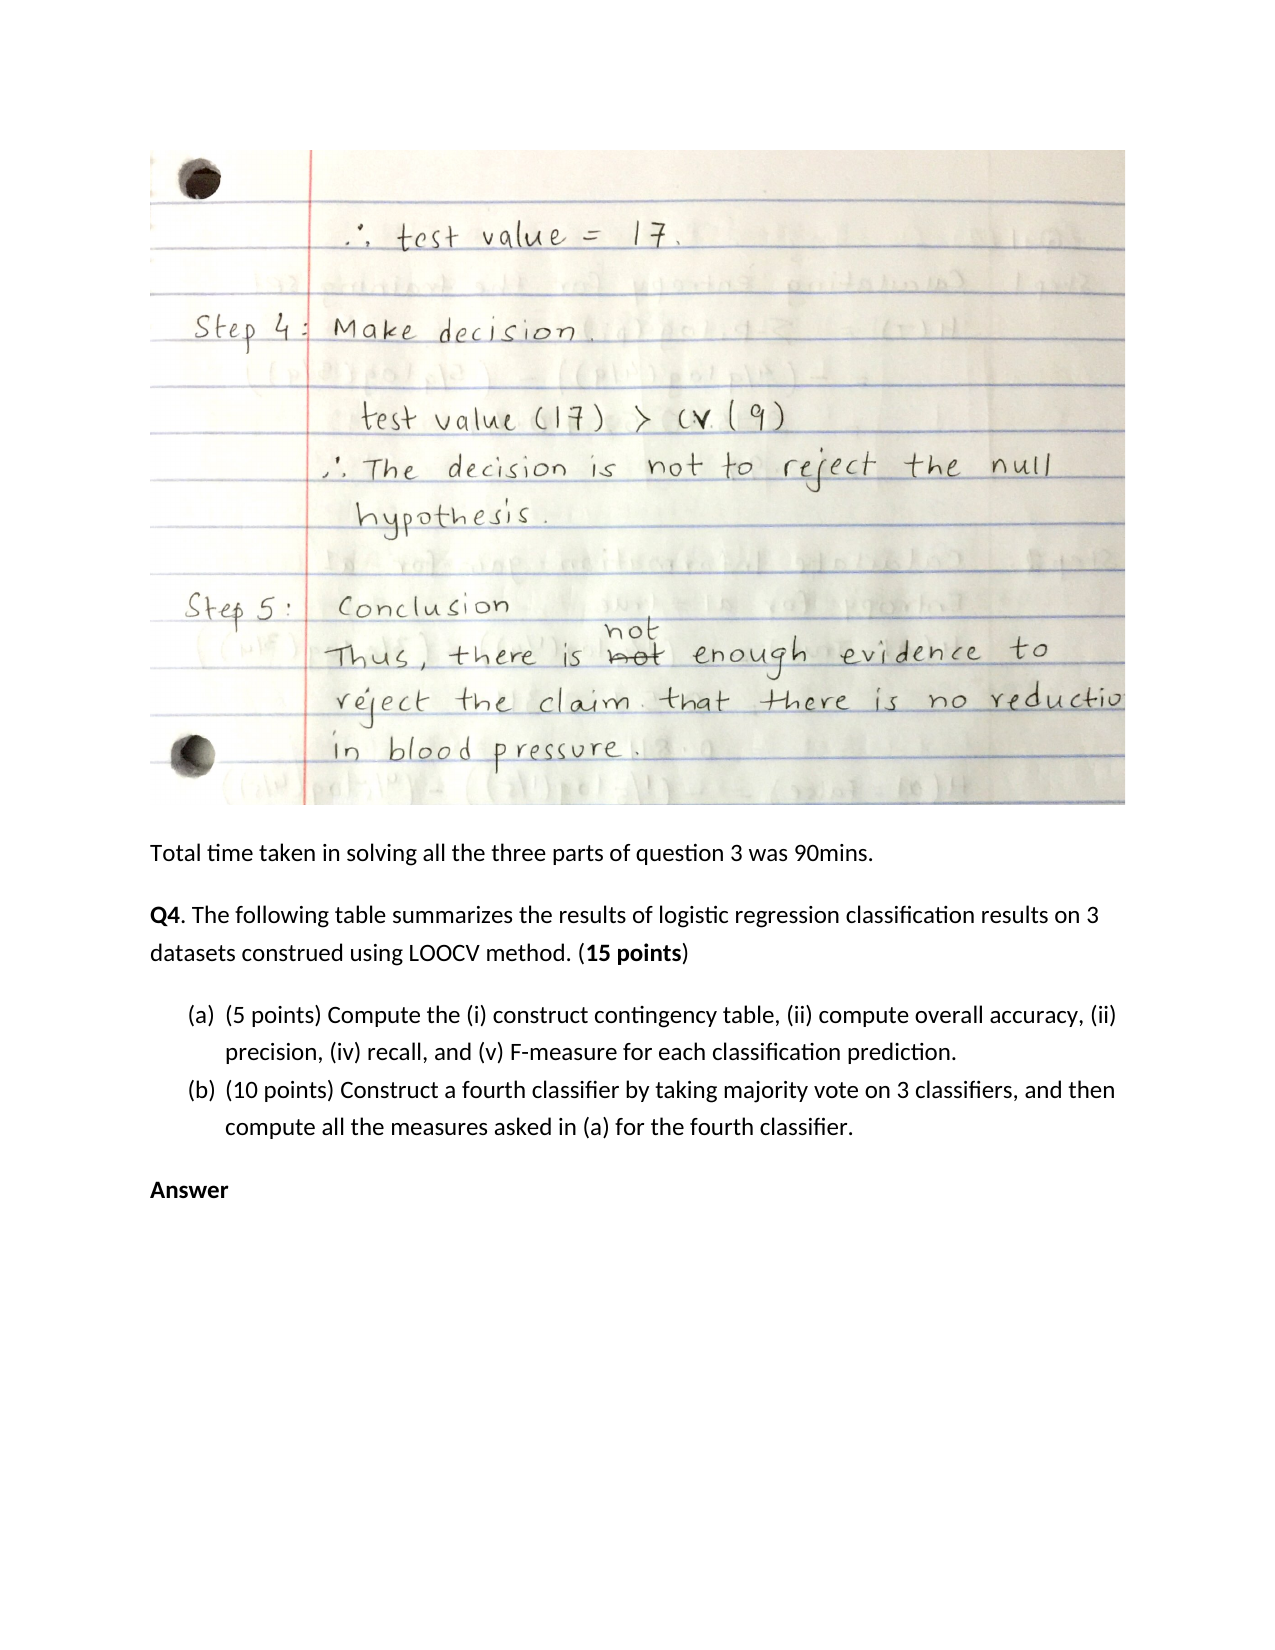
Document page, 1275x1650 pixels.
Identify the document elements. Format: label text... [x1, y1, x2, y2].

text Q4. The following table summarizes the results of logistic regression classification results on 3 datasets construed using LOOCV method. (15 points) [150, 892, 1125, 967]
picture [150, 150, 1125, 805]
text Total time taken in solving all the three parts of question 3 was 90mins. [150, 830, 1125, 867]
list (10 points) Construct a fourth classifier by taking majority vote on 3 classifiers, and then compute all the measures asked in (a) for the fourth classifier. [187, 1067, 1125, 1142]
list (5 points) Compute the (i) construct contingency table, (ii) compute overall accuracy, (ii) precision, (iv) recall, and (v) F-measure for each classification prediction. [187, 992, 1125, 1067]
text Answer [150, 1167, 1125, 1205]
